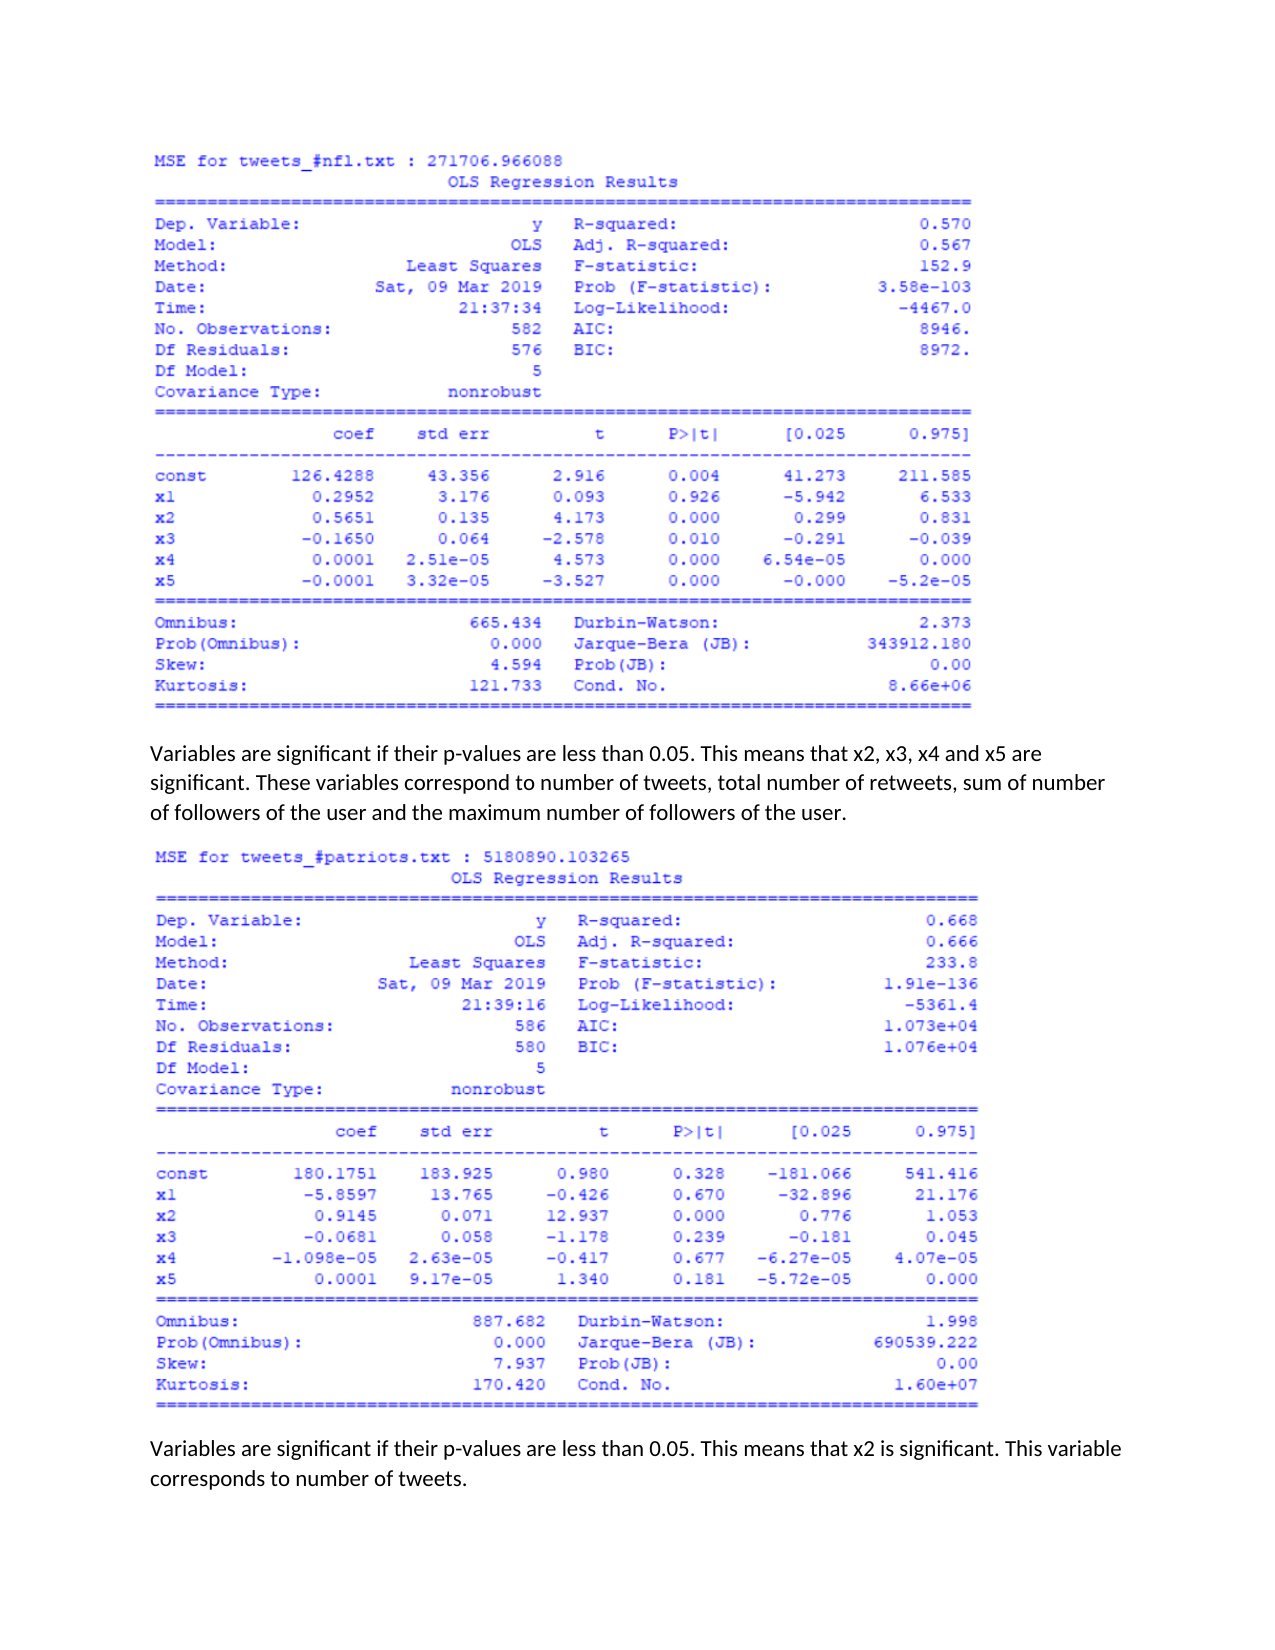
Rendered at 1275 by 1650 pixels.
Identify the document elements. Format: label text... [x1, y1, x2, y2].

text Variables are significant if their p-values are less than 0.05. This means that x2 is significant. This variable corresponds to number of tweets. [150, 1434, 1125, 1492]
text Variables are significant if their p-values are less than 0.05. This means that x2, x3, x4 and x5 are significant. These variables correspond to number of tweets, total number of retweets, sum of number of followers of the user and the maximum number of followers of the user. [150, 739, 1125, 826]
picture [150, 844, 1003, 1416]
picture [150, 150, 994, 721]
